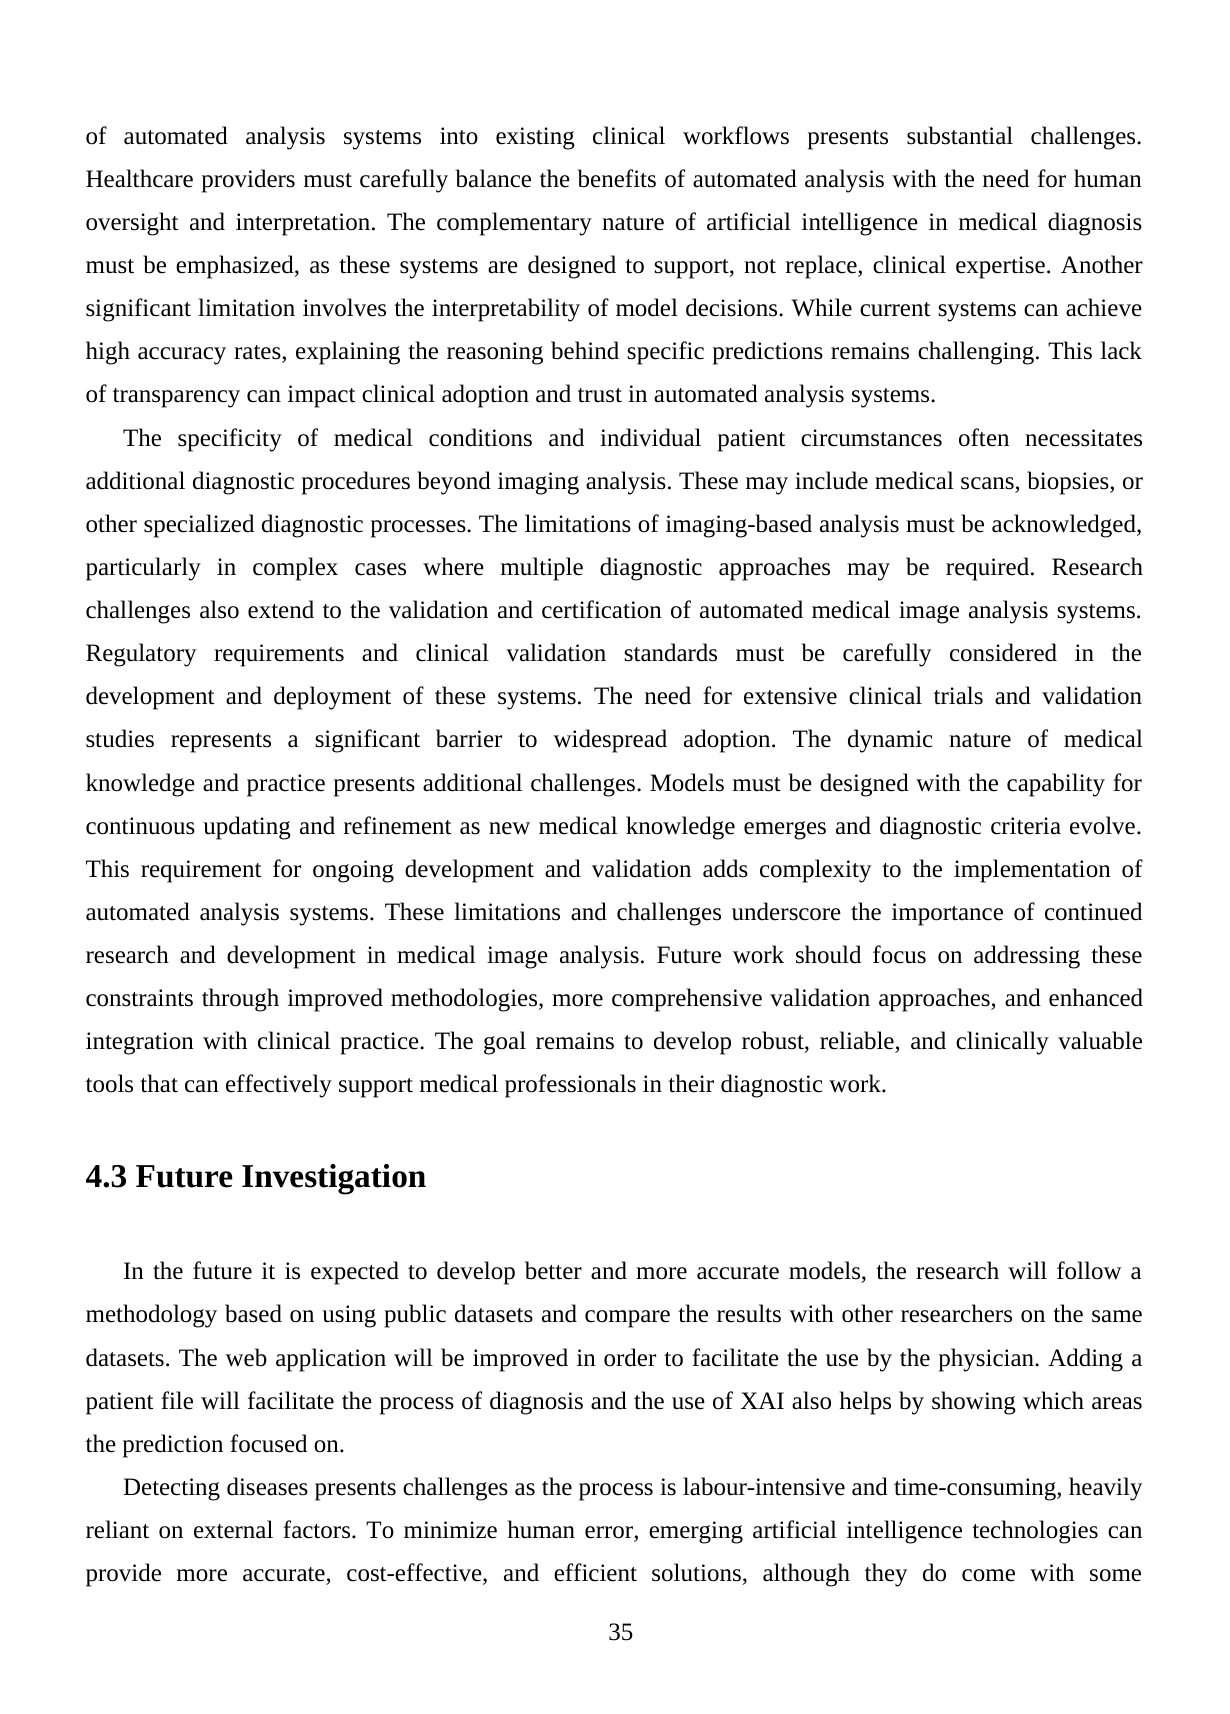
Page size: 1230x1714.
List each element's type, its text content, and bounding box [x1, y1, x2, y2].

text In the future it is expected to develop better and more accurate models, the research will follow a methodology based on using public datasets and compare the results with other researchers on the same datasets. The web application will be improved in order to facilitate the use by the physician. Adding a patient file will facilitate the process of diagnosis and the use of XAI also helps by showing which areas the prediction focused on. [85, 1256, 1144, 1458]
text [85, 1472, 1144, 1587]
text 4.3 Future Investigation [85, 1156, 1144, 1194]
text The specificity of medical conditions and individual patient circumstances often necessitates additional diagnostic procedures beyond imaging analysis. These may include medical scans, biopsies, or other specialized diagnostic processes. The limitations of imaging-based analysis must be acknowledged, particularly in complex cases where multiple diagnostic approaches may be required. Research challenges also extend to the validation and certification of automated medical image analysis systems. Regulatory requirements and clinical validation standards must be carefully considered in the development and deployment of these systems. The need for extensive clinical trials and validation studies represents a significant barrier to widespread adoption. The dynamic nature of medical knowledge and practice presents additional challenges. Models must be designed with the capability for continuous updating and refinement as new medical knowledge emerges and diagnostic criteria evolve. This requirement for ongoing development and validation adds complexity to the implementation of automated analysis systems. These limitations and challenges underscore the importance of continued research and development in medical image analysis. Future work should focus on addressing these constraints through improved methodologies, more comprehensive validation approaches, and enhanced integration with clinical practice. The goal remains to develop robust, reliable, and clinically valuable tools that can effectively support medical professionals in their diagnostic work. [85, 423, 1144, 1098]
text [85, 121, 1144, 408]
